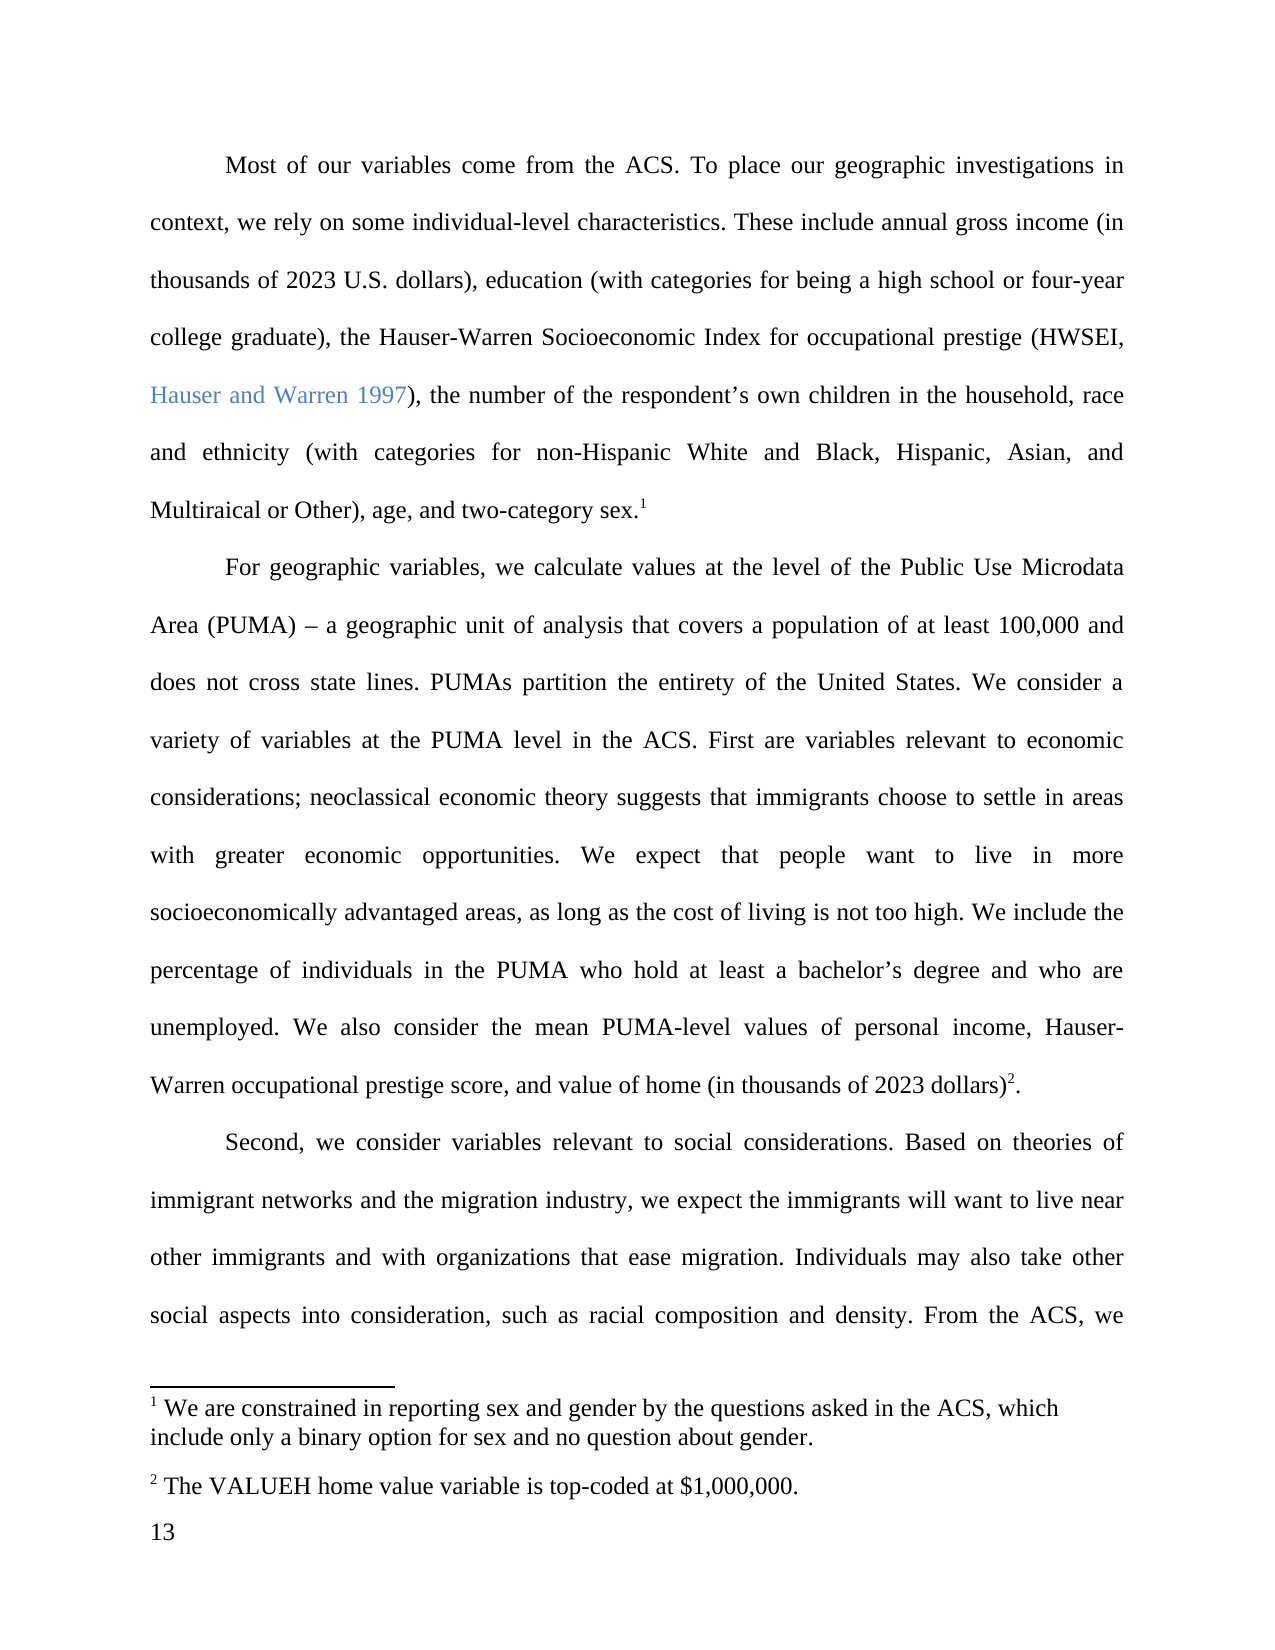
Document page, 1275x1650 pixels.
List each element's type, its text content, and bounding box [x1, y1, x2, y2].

text Most of our variables come from the ACS. To place our geographic investigations in context, we rely on some individual-level characteristics. These include annual gross income (in thousands of 2023 U.S. dollars), education (with categories for being a high school or four-year college graduate), the Hauser-Warren Socioeconomic Index for occupational prestige (HWSEI, Hauser and Warren 1997), the number of the respondent’s own children in the household, race and ethnicity (with categories for non-Hispanic White and Black, Hispanic, Asian, and Multiraical or Other), age, and two-category sex. [150, 150, 1125, 524]
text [150, 1127, 1125, 1329]
text For geographic variables, we calculate values at the level of the Public Use Microdata Area (PUMA) – a geographic unit of analysis that covers a population of at least 100,000 and does not cross state lines. PUMAs partition the entirety of the United States. We consider a variety of variables at the PUMA level in the ACS. First are variables relevant to economic considerations; neoclassical economic theory suggests that immigrants choose to settle in areas with greater economic opportunities. We expect that people want to live in more socioeconomically advantaged areas, as long as the cost of living is not too high. We include the percentage of individuals in the PUMA who hold at least a bachelor’s degree and who are unemployed. We also consider the mean PUMA-level values of personal income, Hauser-Warren occupational prestige score, and value of home (in thousands of 2023 dollars). [150, 552, 1125, 1099]
